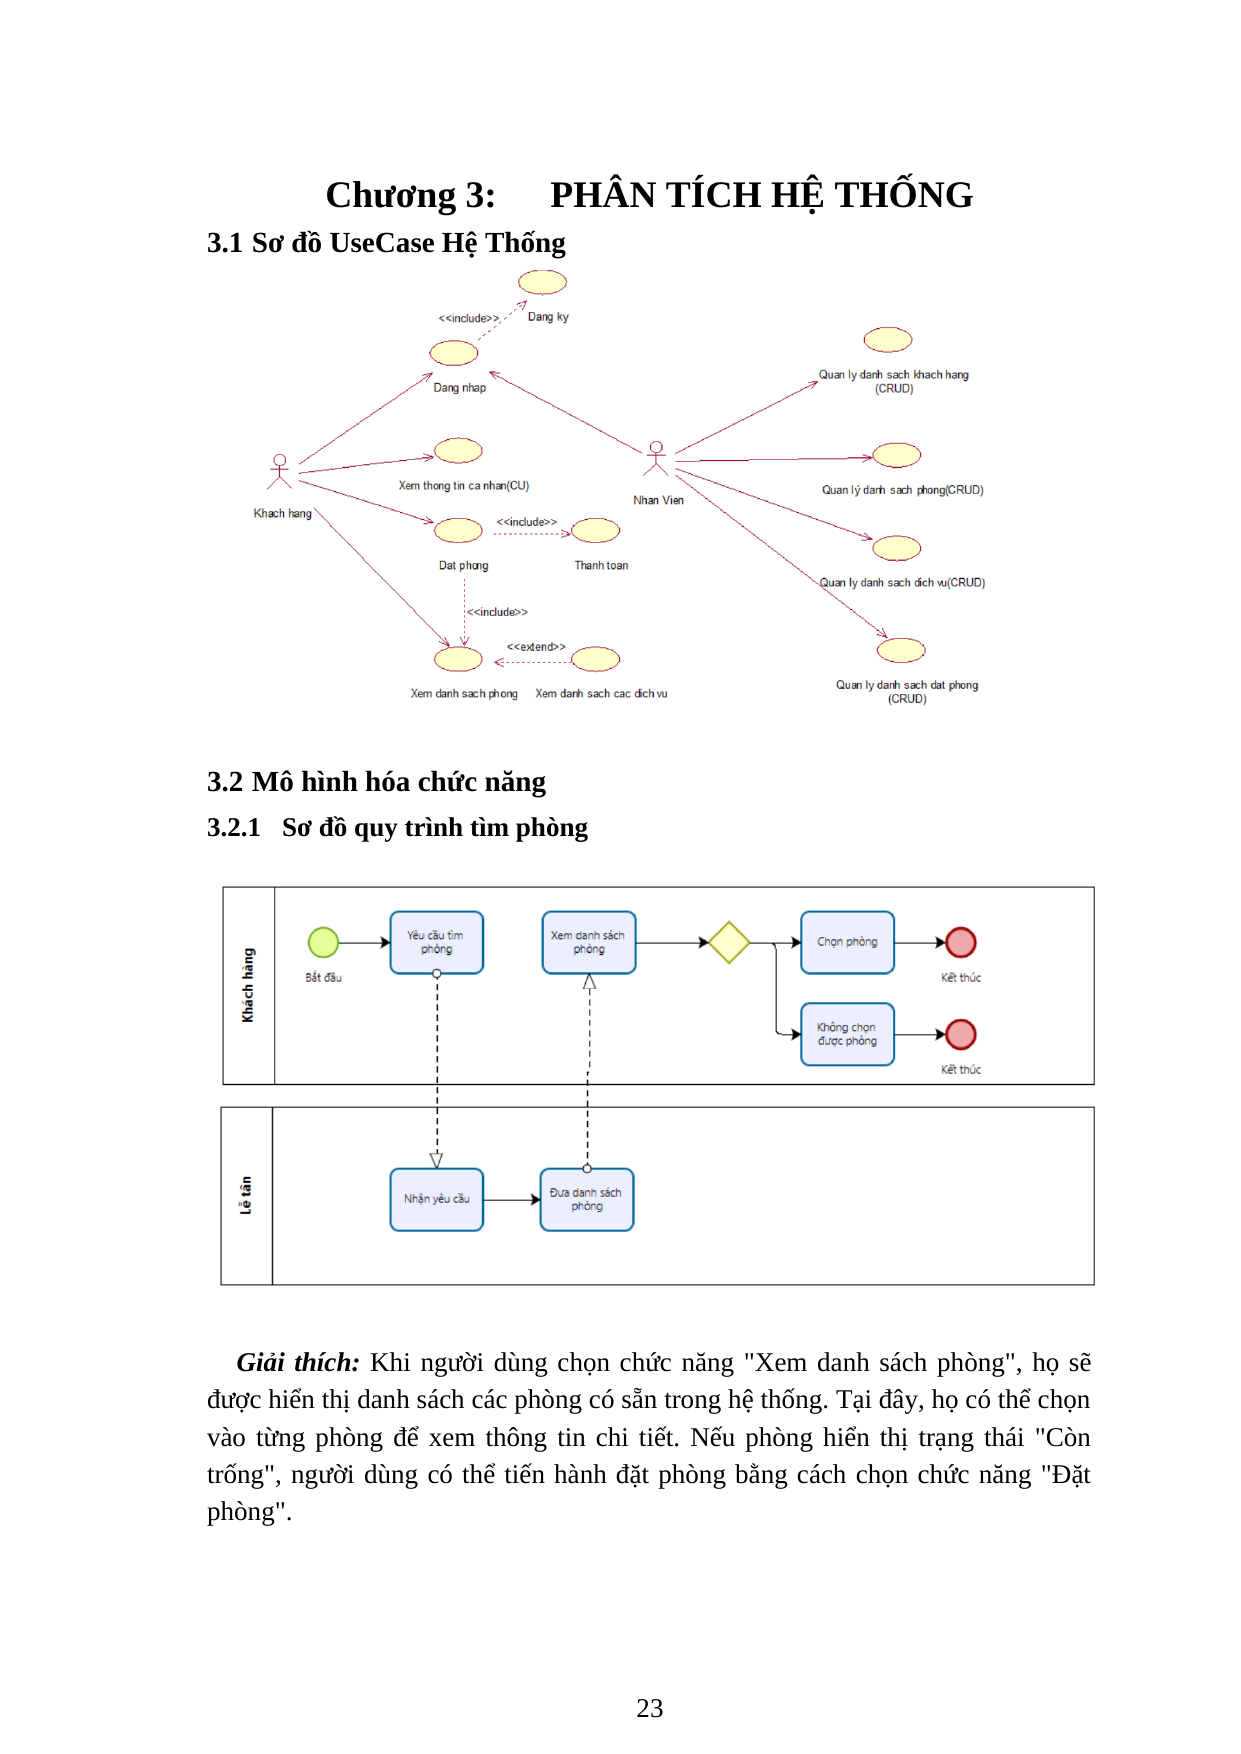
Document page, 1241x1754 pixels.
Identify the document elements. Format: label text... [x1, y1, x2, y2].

text Sơ đồ UseCase Hệ Thống [207, 226, 1092, 259]
text Sơ đồ quy trình tìm phòng [207, 811, 1092, 842]
picture [215, 878, 1101, 1291]
text Giải thích: Khi người dùng chọn chức năng "Xem danh sách phòng", họ sẽ được hiển thị danh sách các phòng có sẵn trong hệ thống. Tại đây, họ có thể chọn vào từng phòng để xem thông tin chi tiết. Nếu phòng hiển thị trạng thái "Còn trống", người dùng có thể tiến hành đặt phòng bằng cách chọn chức năng "Đặt phòng". [207, 1346, 1092, 1527]
subtitle PHÂN TÍCH HỆ THỐNG [207, 173, 1092, 216]
text Mô hình hóa chức năng [207, 764, 1092, 798]
picture [206, 270, 1093, 715]
